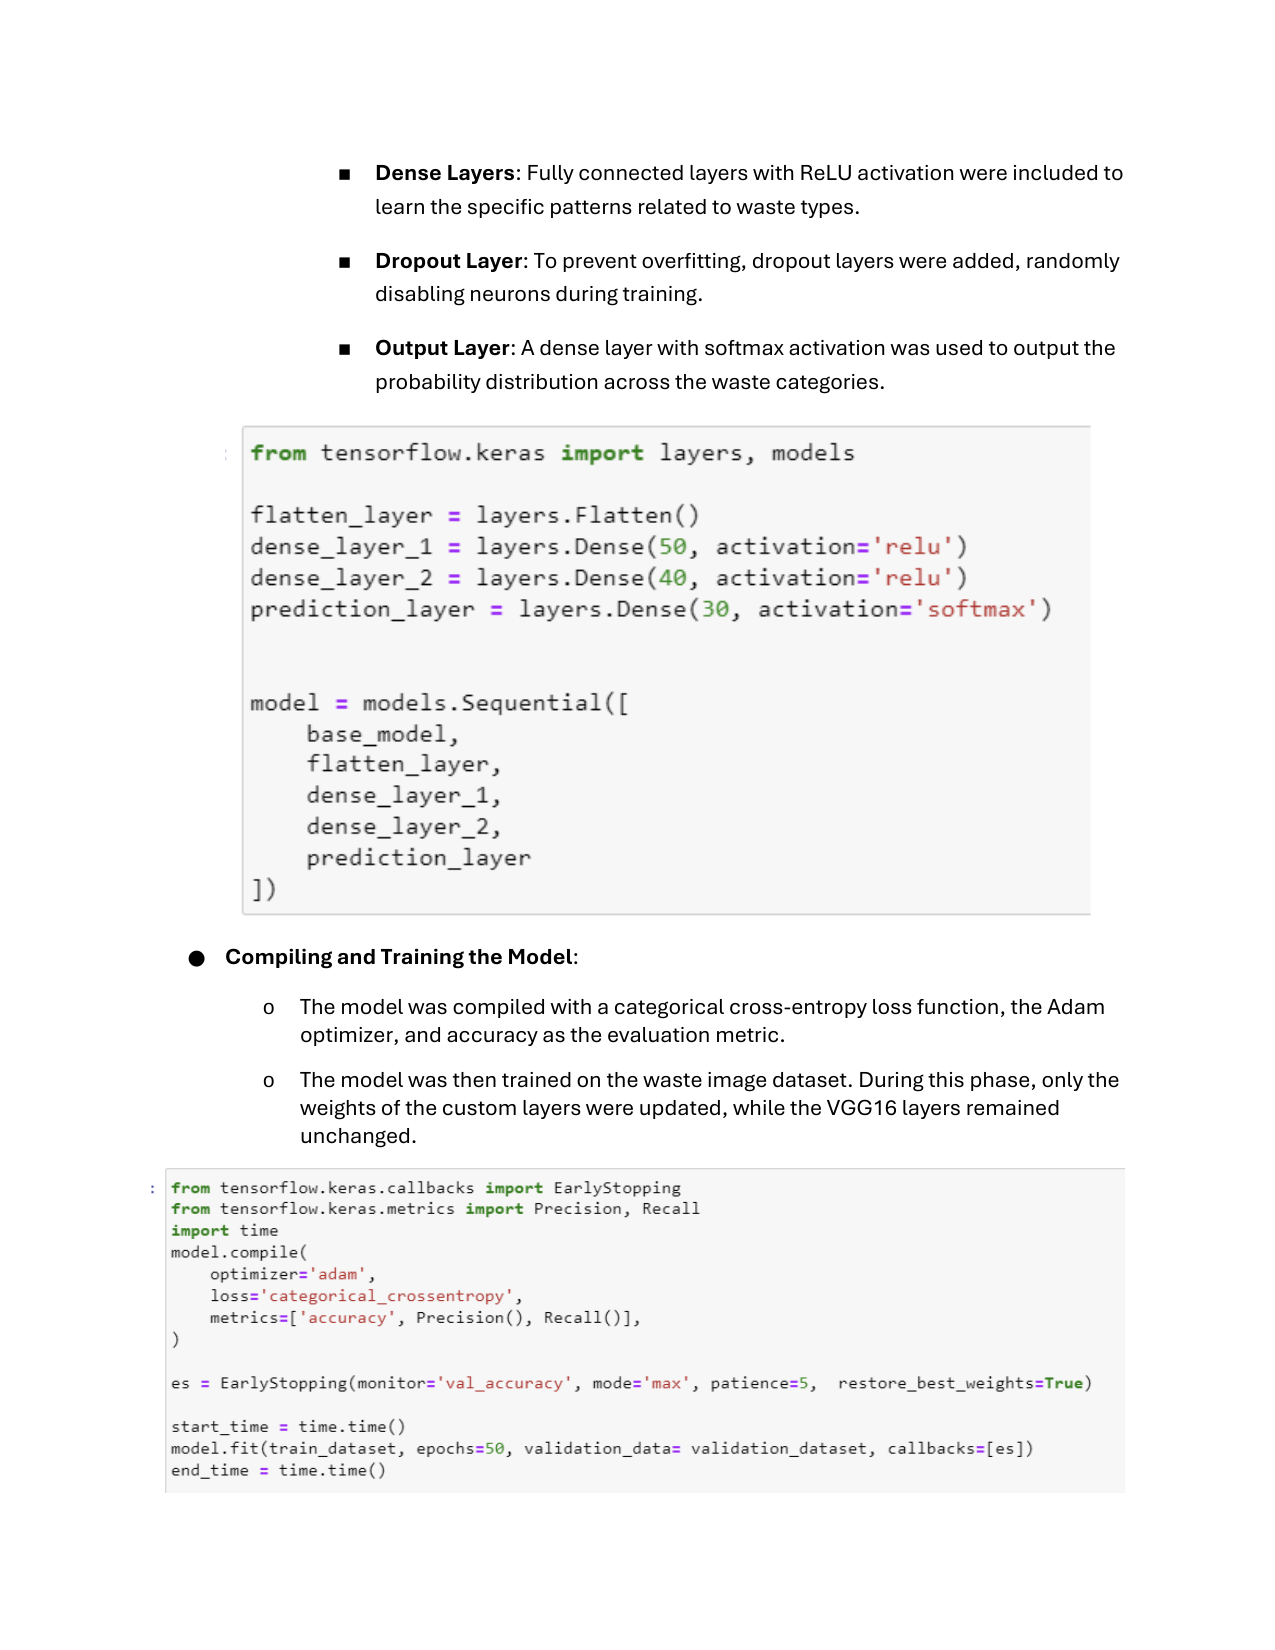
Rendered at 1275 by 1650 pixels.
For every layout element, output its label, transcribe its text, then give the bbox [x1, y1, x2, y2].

list Output Layer: A dense layer with softmax activation was used to output the probability distribution across the waste categories. [337, 325, 1125, 396]
list The model was compiled with a categorical cross-entropy loss function, the Adam optimizer, and accuracy as the evaluation metric. [262, 993, 1125, 1049]
list Compiling and Training the Model: [187, 934, 1125, 976]
list Dropout Layer: To prevent overfitting, dropout layers were added, randomly disabling neurons during training. [337, 237, 1125, 308]
list Dense Layers: Fully connected layers with ReLU activation were included to learn the specific patterns related to waste types. [337, 150, 1125, 221]
picture [225, 412, 1091, 917]
picture [150, 1166, 1125, 1493]
list The model was then trained on the waste image dataset. During this phase, only the weights of the custom layers were updated, while the VGG16 layers remained unchanged. [262, 1066, 1125, 1150]
